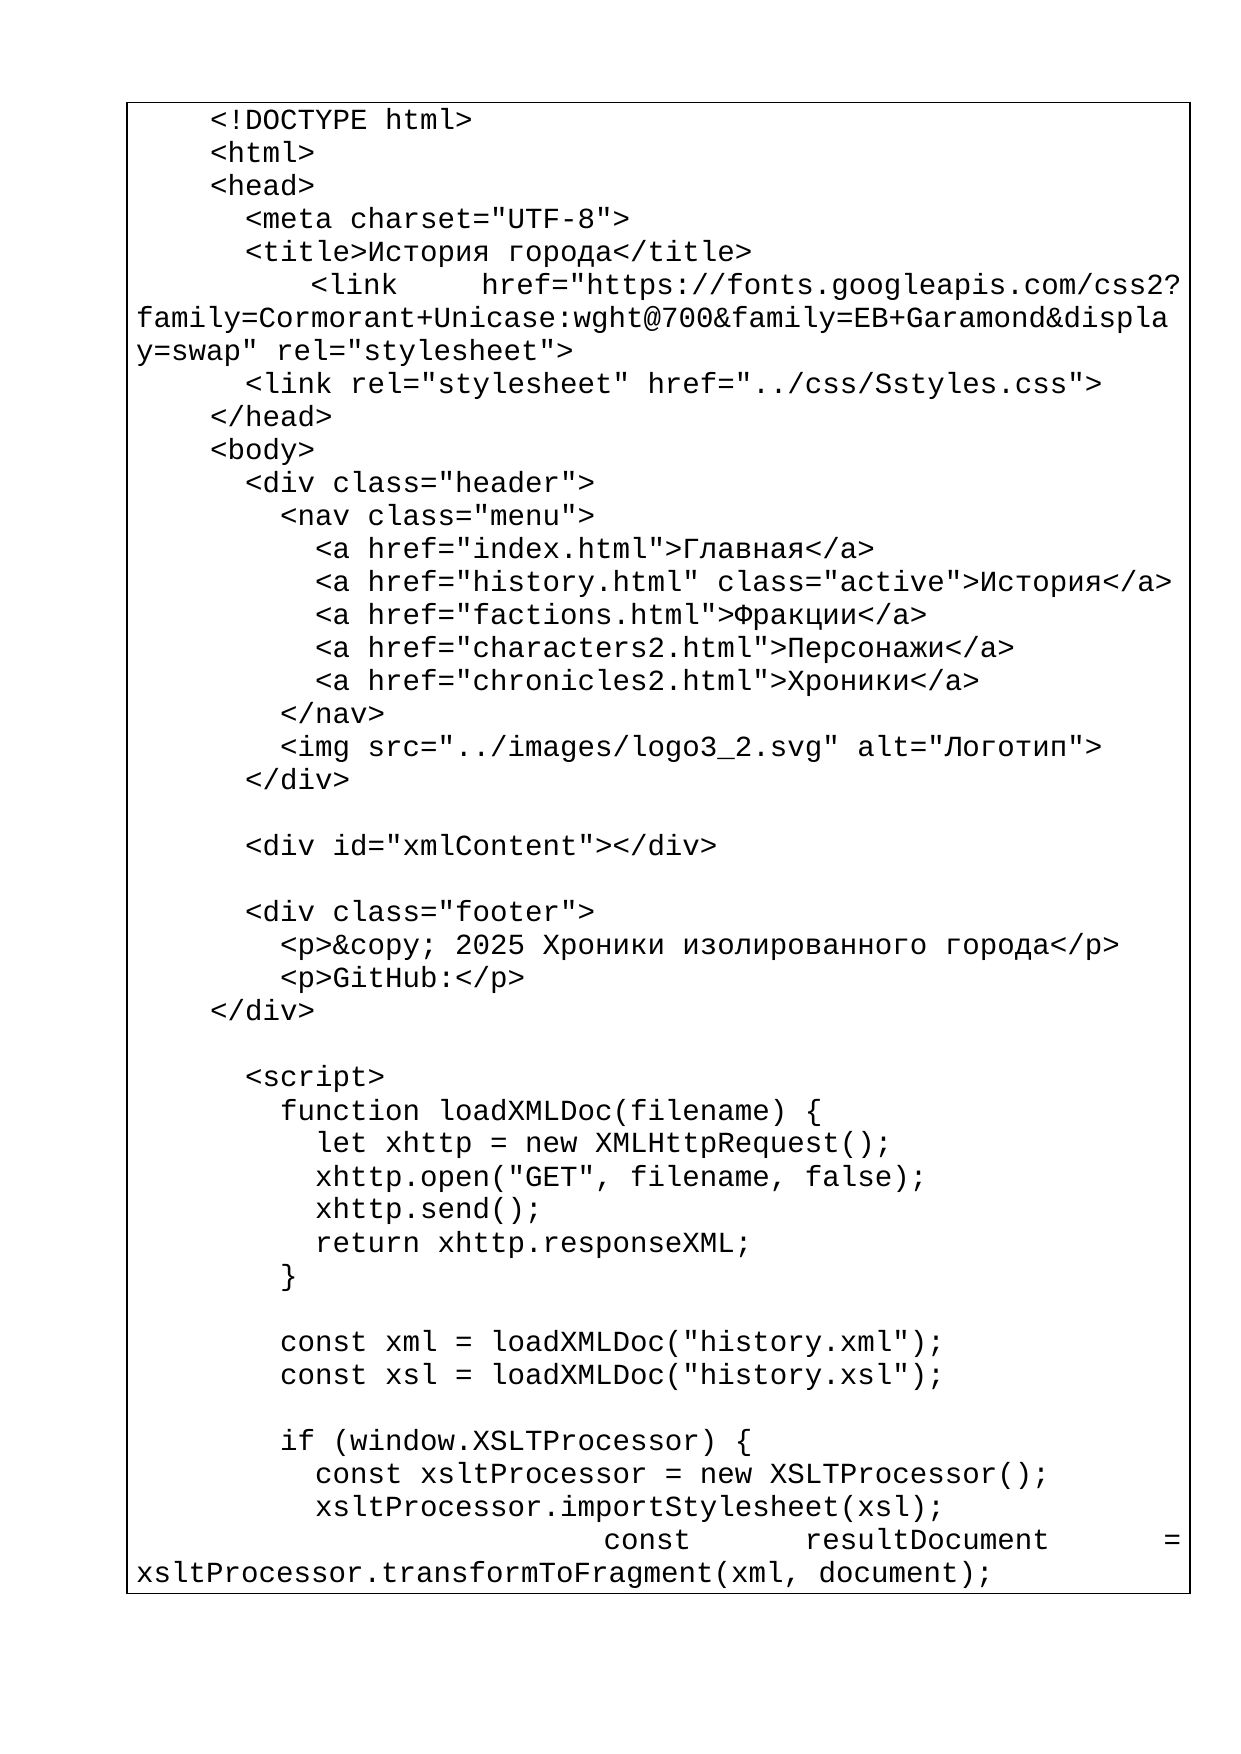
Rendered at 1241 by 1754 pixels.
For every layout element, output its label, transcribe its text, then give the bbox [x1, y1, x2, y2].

text <head> [136, 171, 1181, 204]
text xhttp.send(); [136, 1195, 1181, 1228]
text <meta charset="UTF-8"> [136, 204, 1181, 237]
text </head> [136, 402, 1181, 435]
text xsltProcessor.importStylesheet(xsl); [136, 1492, 1181, 1522]
text if (window.XSLTProcessor) { [136, 1426, 1181, 1459]
text <script> [136, 1063, 1181, 1096]
text const xml = loadXMLDoc("history.xml"); [136, 1327, 1181, 1360]
text <title>История города</title> [136, 237, 1181, 270]
text <a href="factions.html">Фракции</a> [136, 600, 1181, 633]
text const xsl = loadXMLDoc("history.xsl"); [136, 1360, 1181, 1393]
text <div class="header"> [136, 468, 1181, 501]
text <div id="xmlContent"></div> [136, 831, 1181, 864]
text <a href="history.html" class="active">История</a> [136, 567, 1181, 600]
text <nav class="menu"> [136, 501, 1181, 534]
text } [136, 1261, 1181, 1294]
text <body> [136, 435, 1181, 468]
text <p>&copy; 2025 Хроники изолированного города</p> [136, 931, 1181, 963]
text </div> [136, 765, 1181, 798]
text <div class="footer"> [136, 897, 1181, 931]
text let xhttp = new XMLHttpRequest(); [136, 1129, 1181, 1162]
text <p>GitHub:</p> [136, 963, 1181, 997]
text const xsltProcessor = new XSLTProcessor(); [136, 1459, 1181, 1492]
text <link rel="stylesheet" href="../css/Sstyles.css"> [136, 369, 1181, 402]
text <img src="../images/logo3_2.svg" alt="Логотип"> [136, 732, 1181, 765]
text <a href="chronicles2.html">Хроники</a> [136, 666, 1181, 699]
text <link href="https://fonts.googleapis.com/css2?family=Cormorant+Unicase:wght@700&family=EB+Garamond&display=swap" rel="stylesheet"> [136, 270, 1181, 369]
text <!DOCTYPE html> [128, 103, 1189, 138]
text <a href="characters2.html">Персонажи</a> [136, 633, 1181, 666]
text <a href="index.html">Главная</a> [136, 534, 1181, 567]
text <html> [136, 138, 1181, 171]
text xhttp.open("GET", filename, false); [136, 1162, 1181, 1195]
text function loadXMLDoc(filename) { [136, 1096, 1181, 1129]
text </div> [136, 997, 1181, 1029]
text </nav> [136, 699, 1181, 732]
text return xhttp.responseXML; [136, 1228, 1181, 1261]
text const resultDocument = xsltProcessor.transformToFragment(xml, document); [128, 1522, 1189, 1593]
